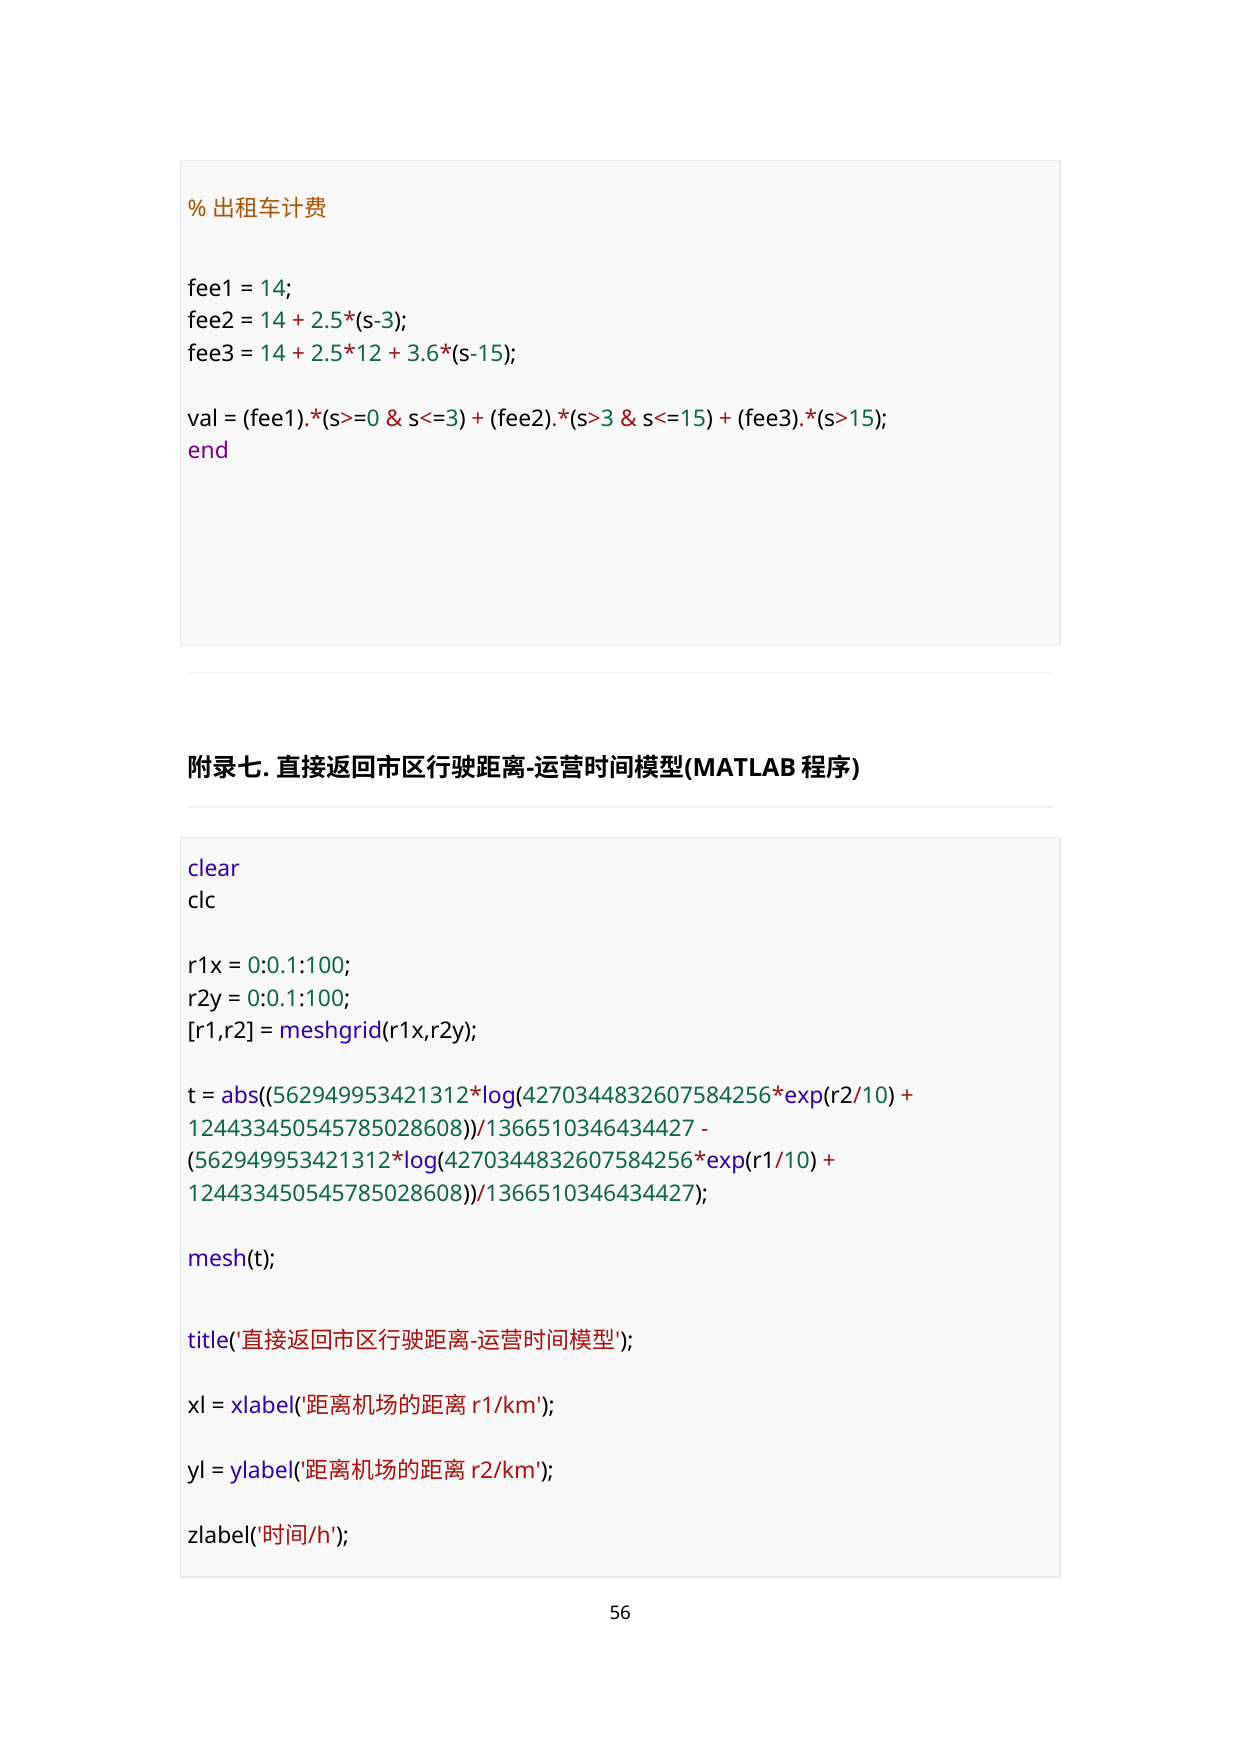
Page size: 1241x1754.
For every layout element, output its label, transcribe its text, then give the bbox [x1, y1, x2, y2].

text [181, 161, 1059, 466]
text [181, 838, 1059, 1576]
text 附录七. 直接返回市区行驶距离-运营时间模型(MATLAB程序) [187, 733, 1053, 808]
